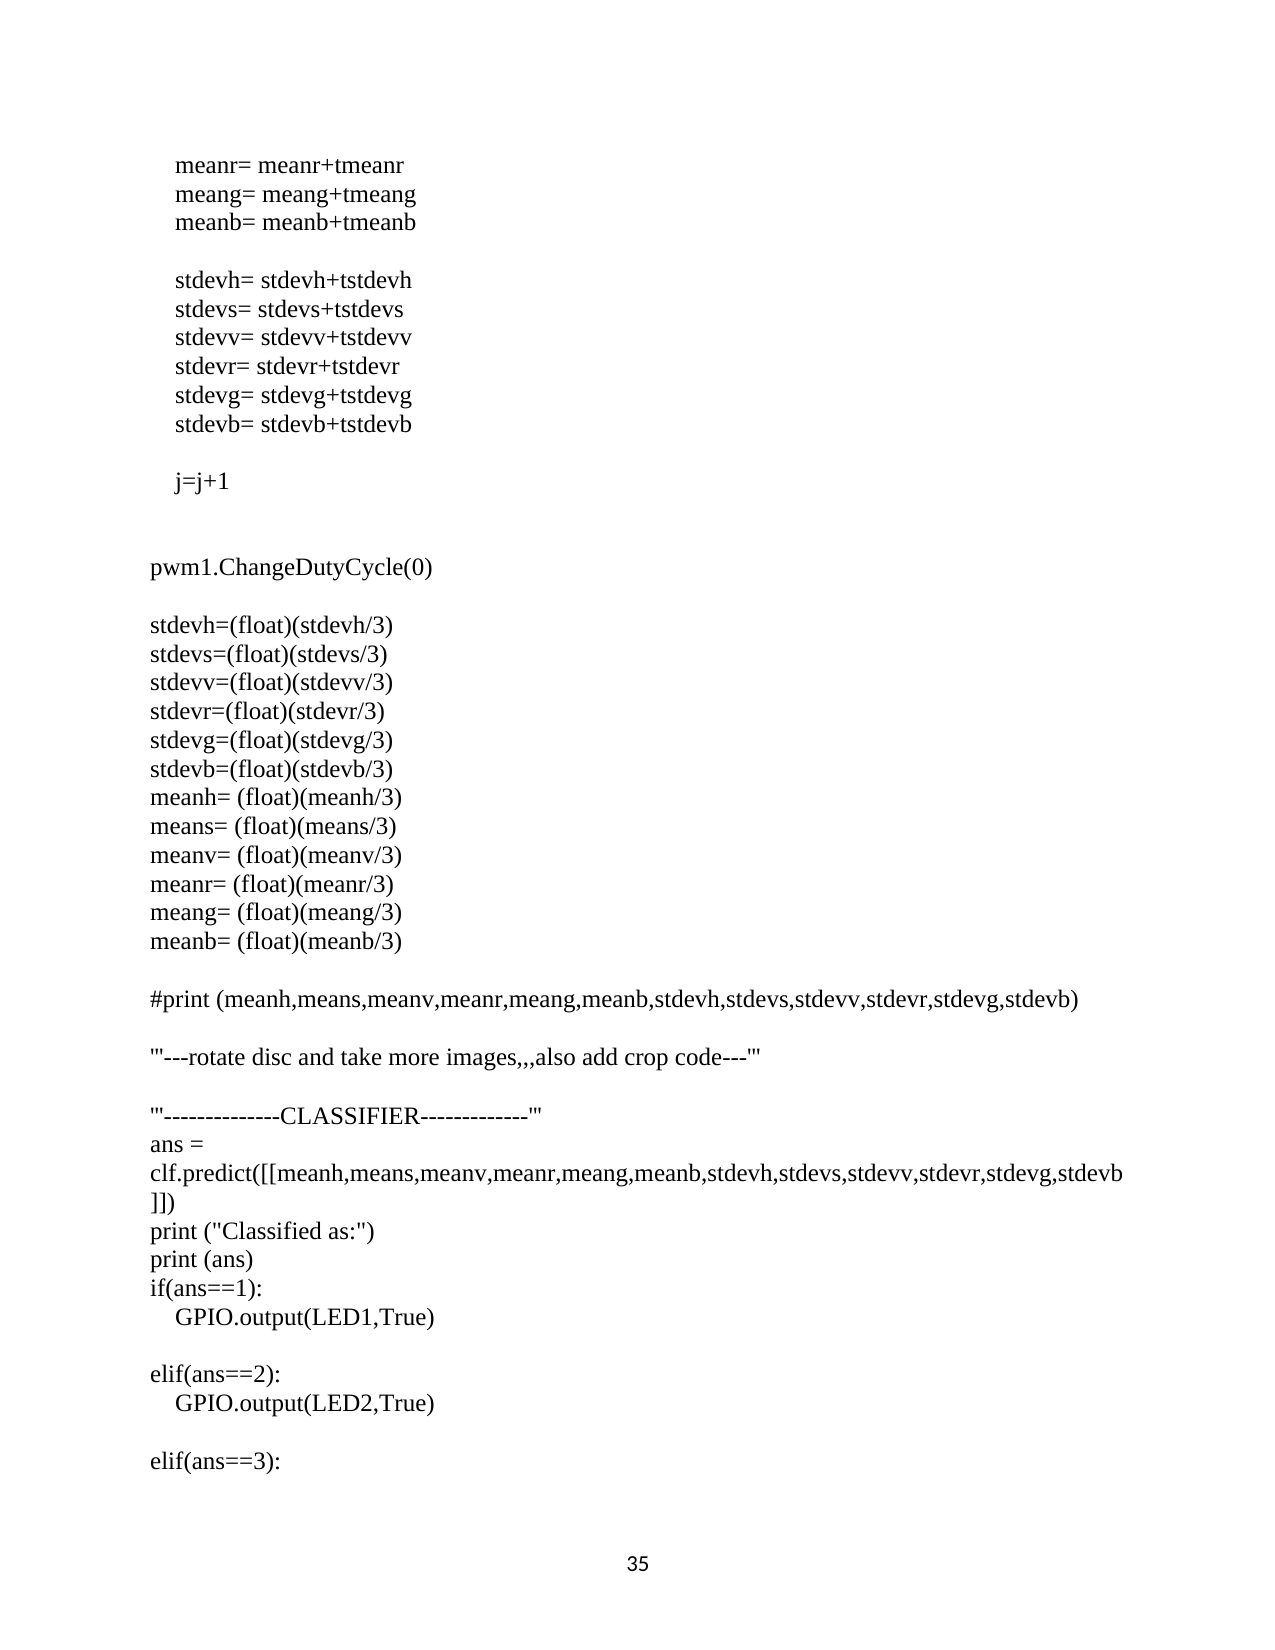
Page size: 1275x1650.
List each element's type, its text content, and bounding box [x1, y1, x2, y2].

text GPIO.output(LED1,True) [150, 1302, 1125, 1331]
text '''--------------CLASSIFIER-------------''' [150, 1101, 1125, 1129]
text meanv= (float)(meanv/3) [150, 840, 1125, 869]
text stdevv= stdevv+tstdevv [150, 322, 1125, 351]
text meanh= (float)(meanh/3) [150, 782, 1125, 811]
text means= (float)(means/3) [150, 811, 1125, 840]
text stdevg= stdevg+tstdevg [150, 380, 1125, 409]
text meanr= (float)(meanr/3) [150, 869, 1125, 897]
text stdevs=(float)(stdevs/3) [150, 639, 1125, 667]
text meang= (float)(meang/3) [150, 897, 1125, 926]
text meanb= (float)(meanb/3) [150, 926, 1125, 955]
text stdevb=(float)(stdevb/3) [150, 754, 1125, 782]
text elif(ans==3): [150, 1446, 1125, 1474]
text stdevv=(float)(stdevv/3) [150, 667, 1125, 696]
text ans = clf.predict([[meanh,means,meanv,meanr,meang,meanb,stdevh,stdevs,stdevv,stdevr,stdevg,stdevb]]) [150, 1129, 1125, 1216]
text if(ans==1): [150, 1273, 1125, 1302]
text stdevh=(float)(stdevh/3) [150, 610, 1125, 639]
text pwm1.ChangeDutyCycle(0) [150, 552, 1125, 581]
text print (ans) [150, 1244, 1125, 1273]
text meanr= meanr+tmeanr [150, 150, 1125, 179]
text stdevh= stdevh+tstdevh [150, 265, 1125, 294]
text print ("Classified as:") [150, 1216, 1125, 1244]
text elif(ans==2): [150, 1359, 1125, 1388]
text stdevg=(float)(stdevg/3) [150, 725, 1125, 754]
text #print (meanh,means,meanv,meanr,meang,meanb,stdevh,stdevs,stdevv,stdevr,stdevg,stdevb) [150, 984, 1125, 1012]
text stdevs= stdevs+tstdevs [150, 294, 1125, 322]
text '''---rotate disc and take more images,,,also add crop code---''' [150, 1042, 1125, 1071]
text GPIO.output(LED2,True) [150, 1388, 1125, 1417]
text stdevb= stdevb+tstdevb [150, 409, 1125, 437]
text meanb= meanb+tmeanb [150, 207, 1125, 236]
text meang= meang+tmeang [150, 179, 1125, 207]
text stdevr= stdevr+tstdevr [150, 351, 1125, 380]
text stdevr=(float)(stdevr/3) [150, 696, 1125, 725]
text j=j+1 [150, 466, 1125, 495]
